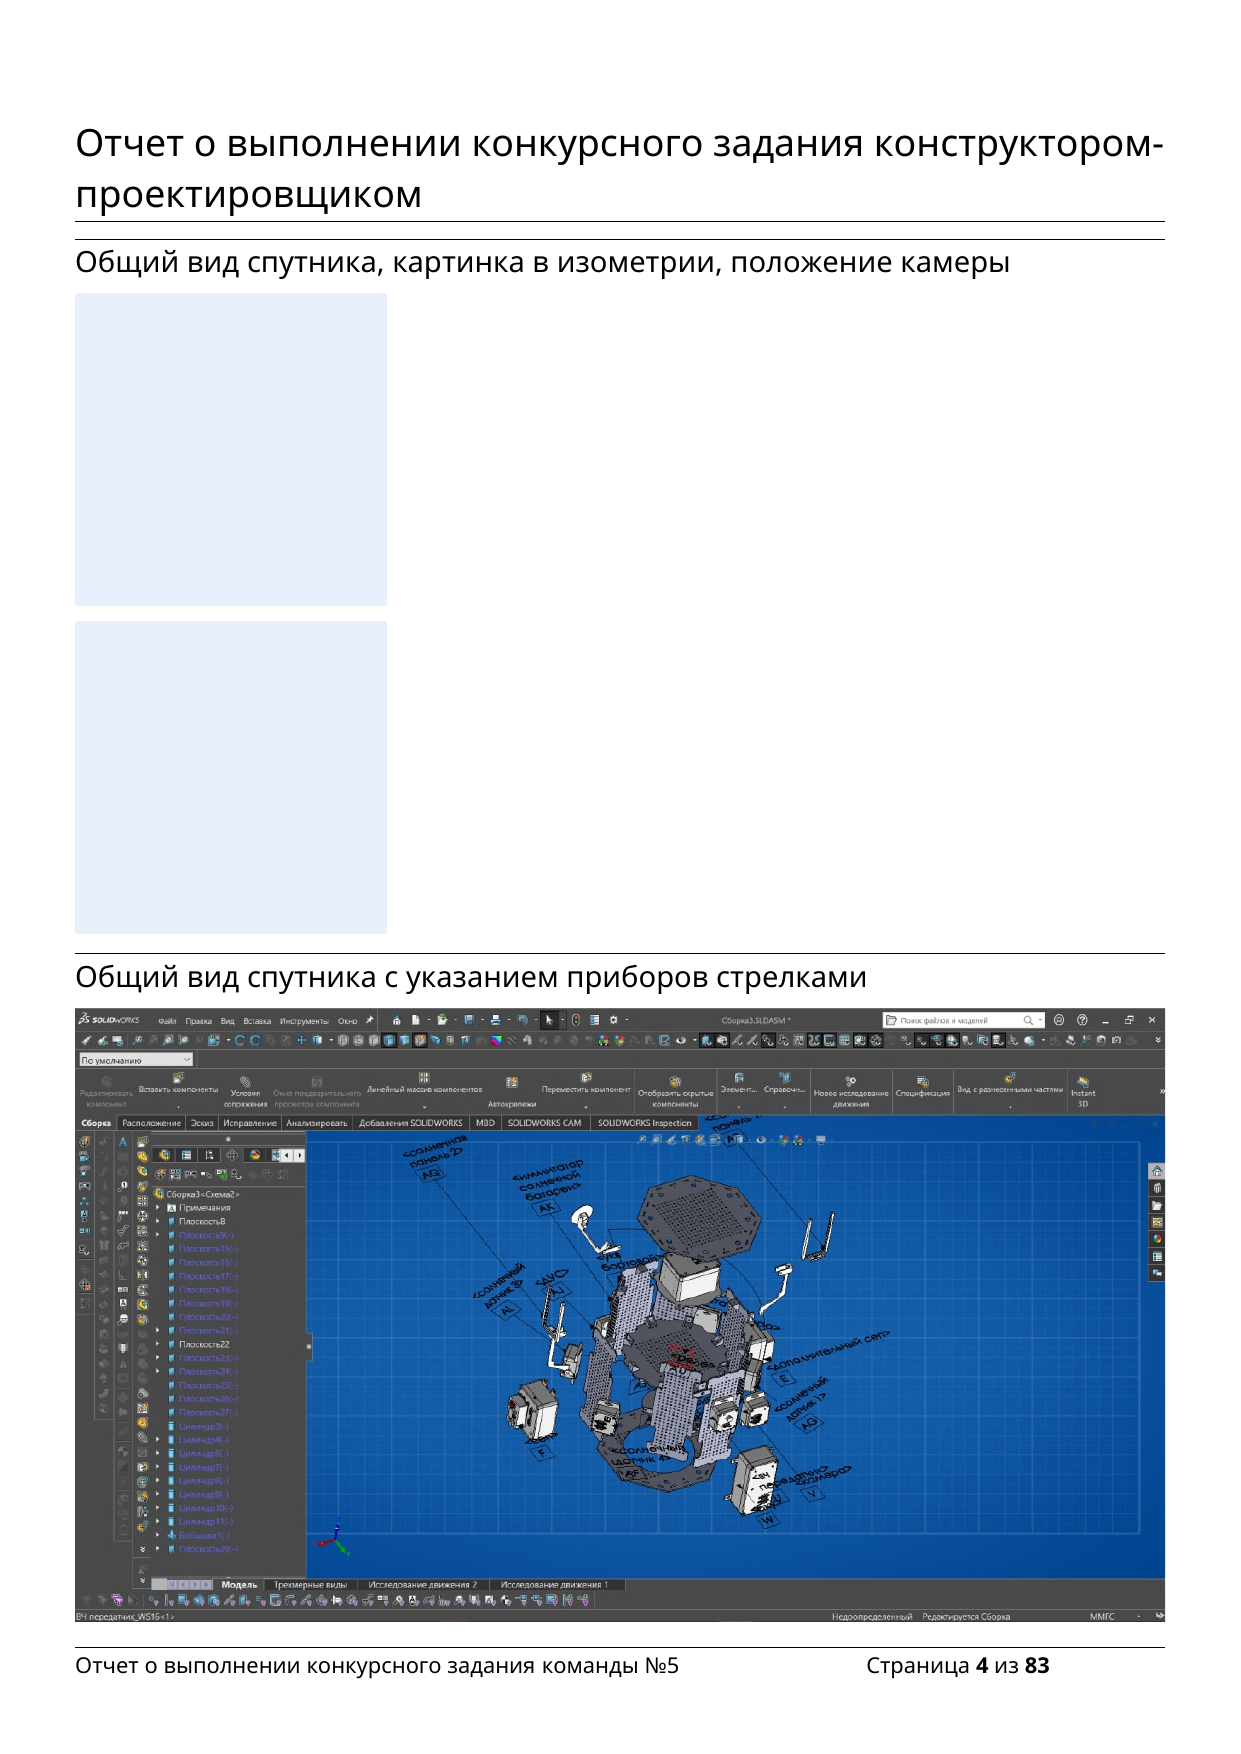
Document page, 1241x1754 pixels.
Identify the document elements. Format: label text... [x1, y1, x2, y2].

subtitle Отчет о выполнении конкурсного задания конструктором-проектировщиком [75, 117, 1165, 221]
subtitle Общий вид спутника, картинка в изометрии, положение камеры [75, 240, 1165, 281]
picture [75, 293, 388, 606]
picture [75, 1008, 1166, 1622]
subtitle Общий вид спутника с указанием приборов стрелками [75, 954, 1165, 996]
picture [75, 621, 388, 934]
